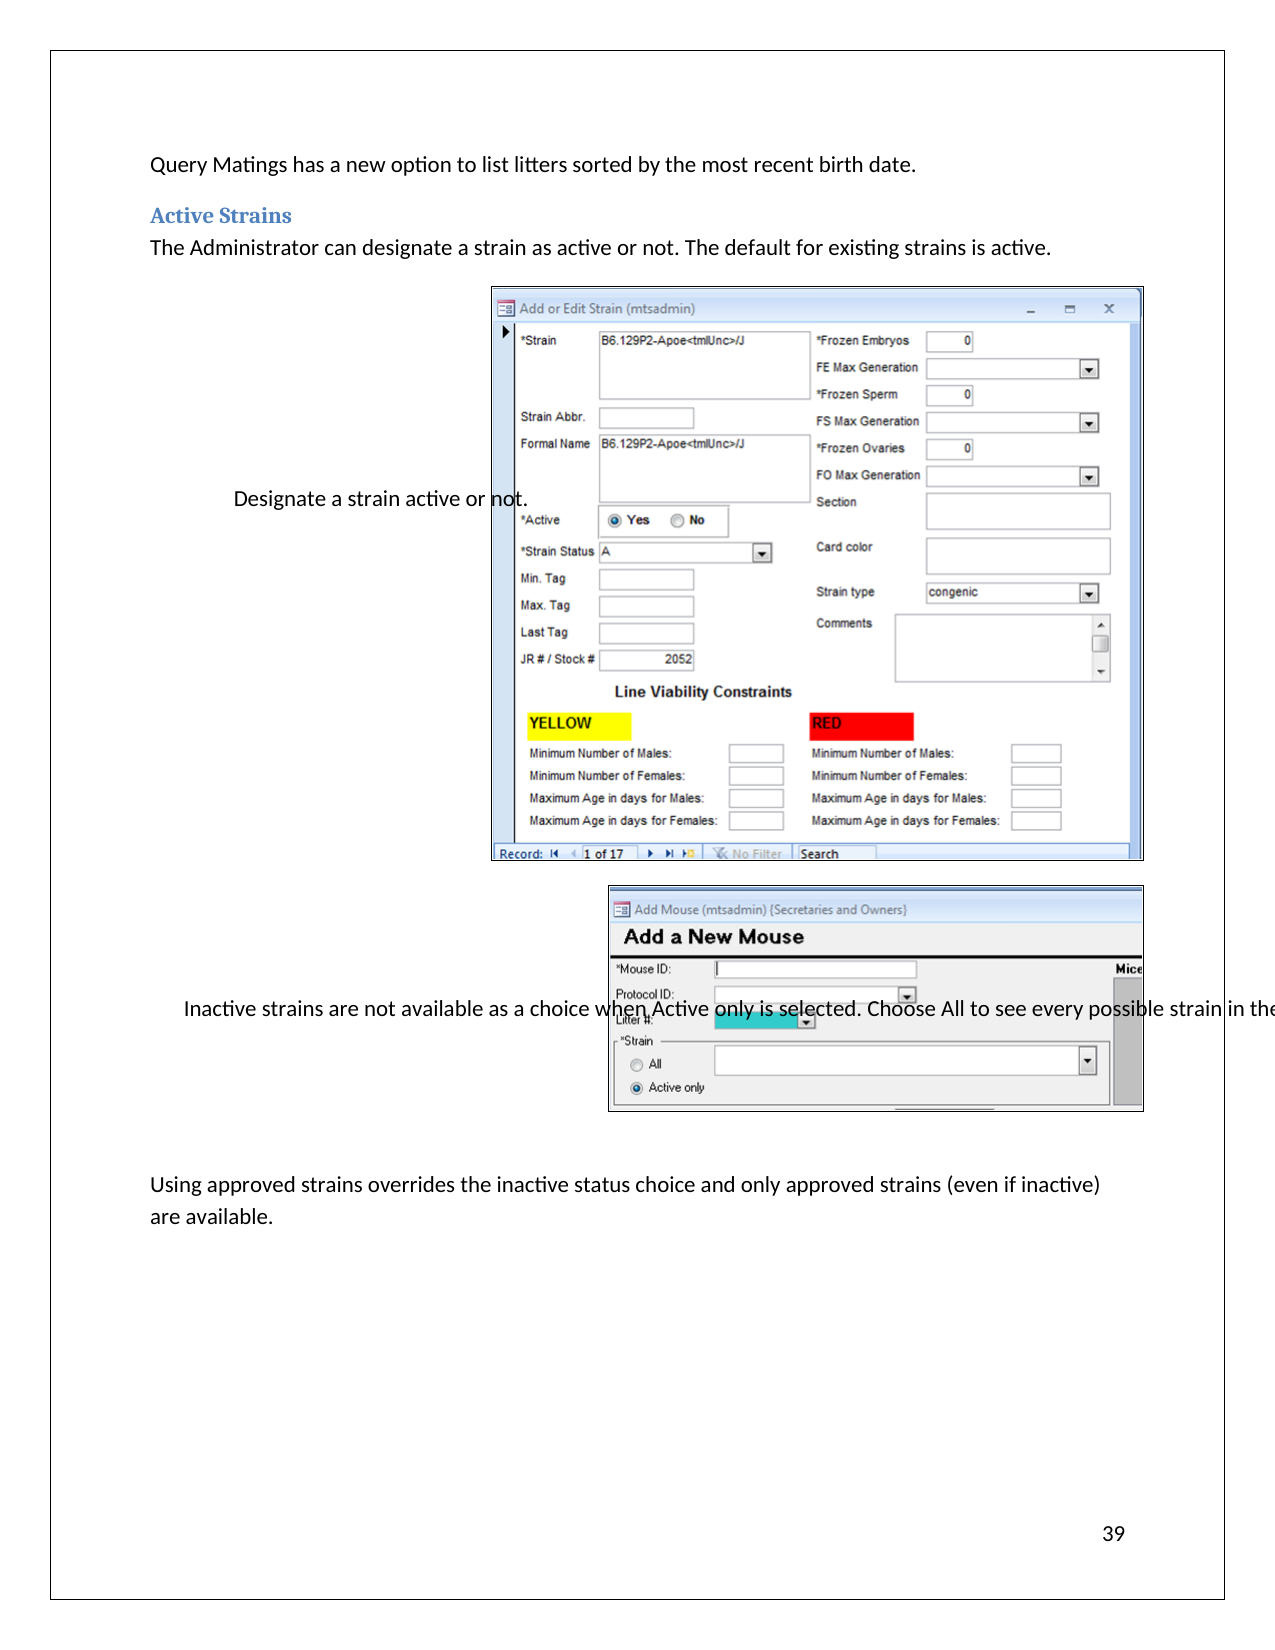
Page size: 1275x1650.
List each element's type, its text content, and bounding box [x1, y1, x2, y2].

text Query Matings has a new option to list litters sorted by the most recent birth date. [150, 150, 1125, 178]
text Using approved strains overrides the inactive status choice and only approved strains (even if inactive) are available. [150, 1170, 1125, 1230]
picture [609, 886, 1143, 1111]
subtitle Active Strains [150, 203, 1125, 229]
text The Administrator can designate a strain as active or not. The default for existing strains is active. [150, 233, 1125, 261]
picture [492, 287, 1143, 860]
